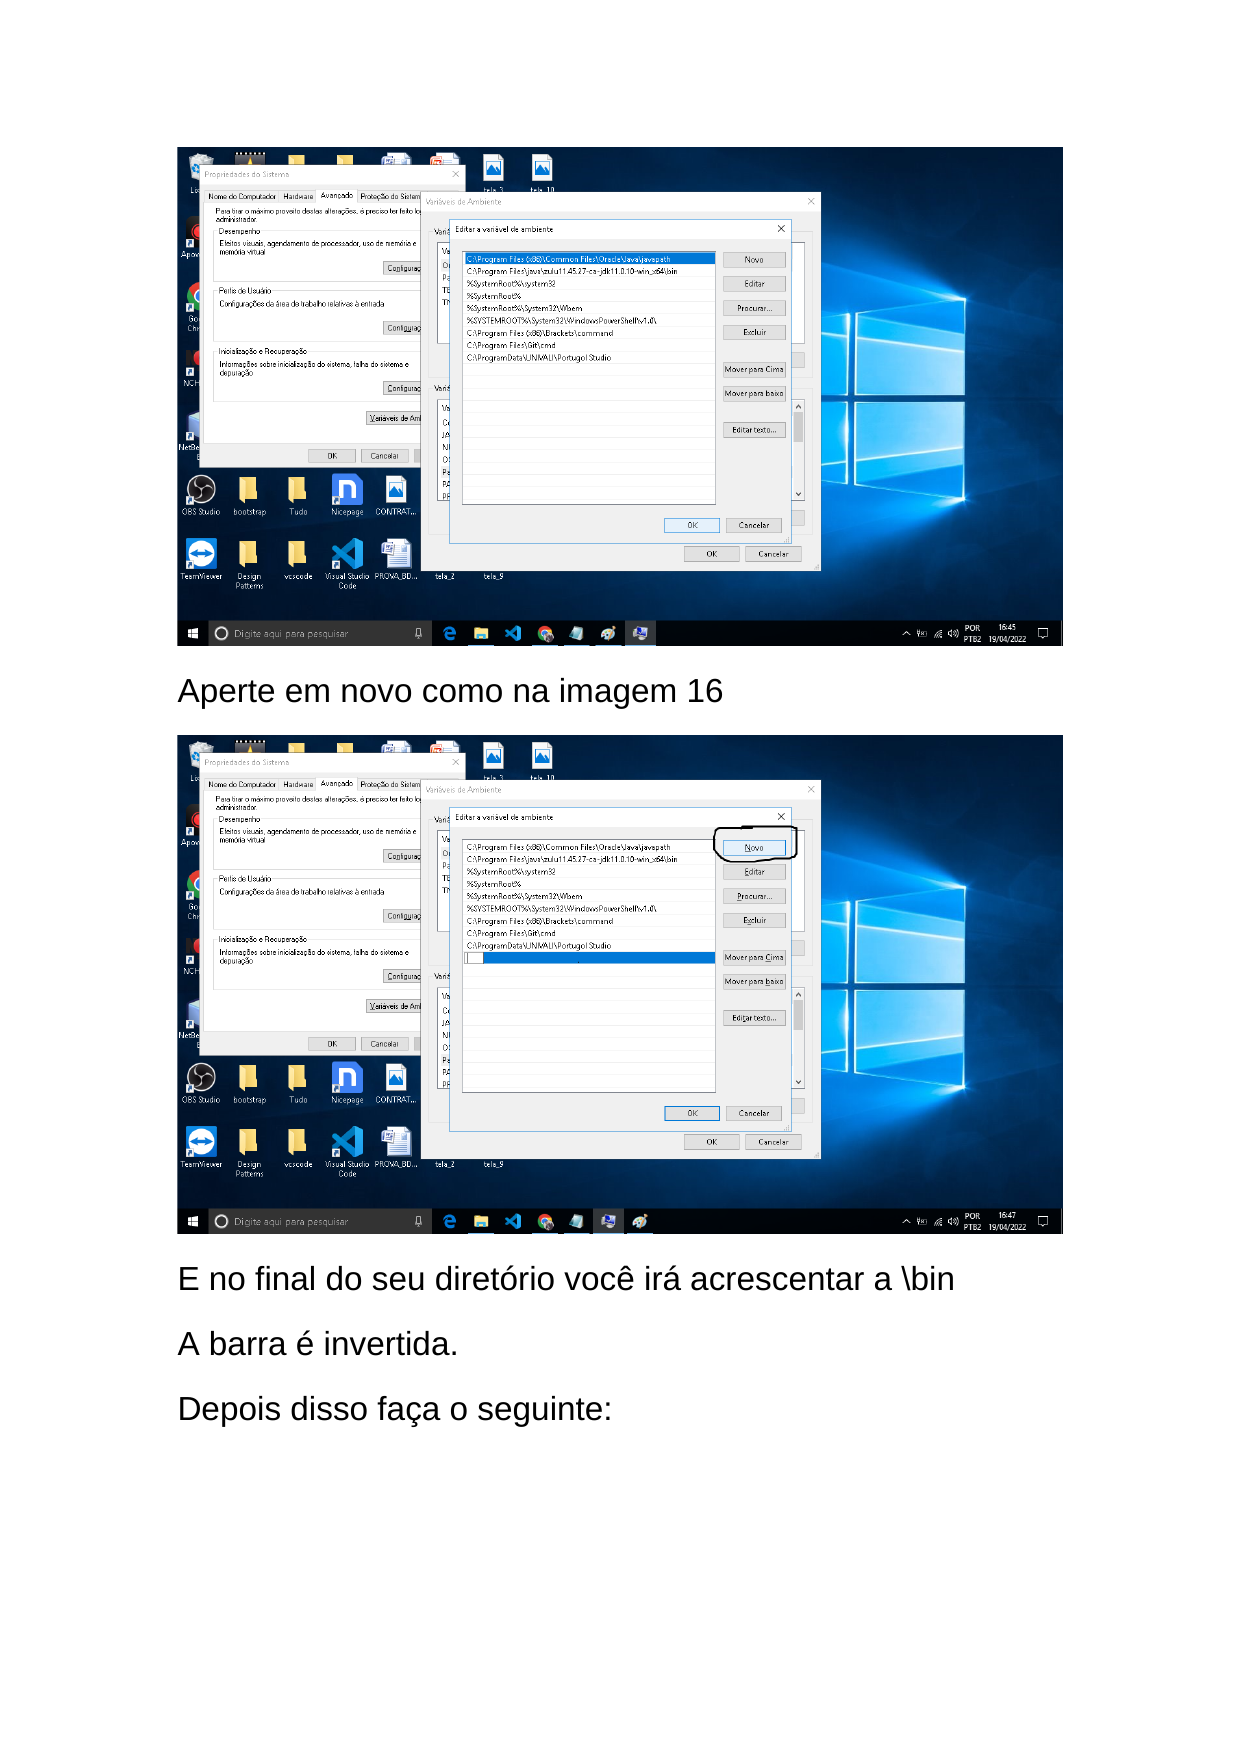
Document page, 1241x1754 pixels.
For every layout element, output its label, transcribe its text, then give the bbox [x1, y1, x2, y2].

text Depois disso faça o seguinte: [177, 1389, 1063, 1427]
text A barra é invertida. [177, 1324, 1063, 1362]
picture [177, 735, 1063, 1234]
text E no final do seu diretório você irá acrescentar a \bin [177, 1259, 1063, 1297]
picture [177, 147, 1063, 646]
text Aperte em novo como na imagem 16 [177, 671, 1063, 709]
